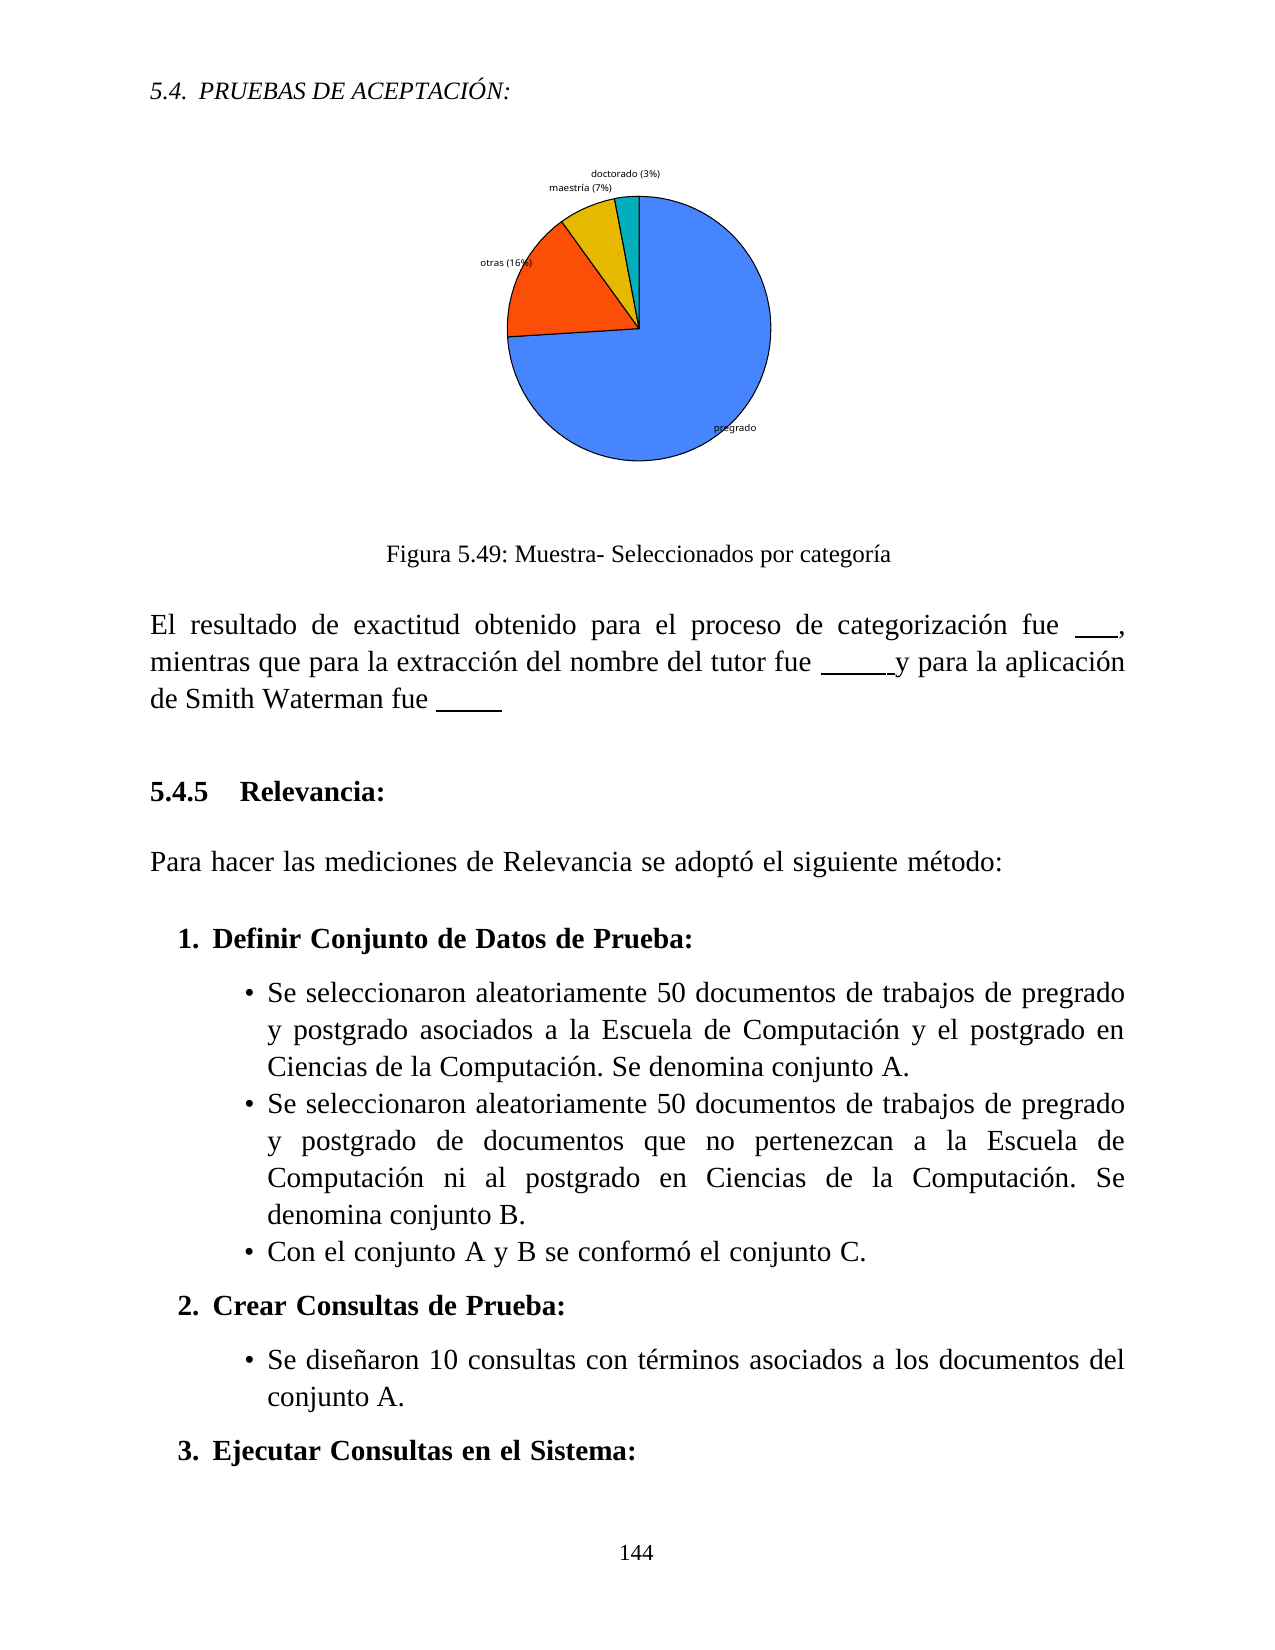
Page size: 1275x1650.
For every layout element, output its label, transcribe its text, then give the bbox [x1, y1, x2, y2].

list Relevancia: [150, 774, 1275, 808]
text Para hacer las mediciones de Relevancia se adoptó el siguiente método: [150, 844, 1275, 878]
text Figura 5.49: Muestra- Seleccionados por categoría [386, 539, 1275, 568]
text doctorado (3%) [312, 168, 939, 181]
list Se diseñaron 10 consultas con términos asociados a los documentos del conjunto A. [244, 1342, 1125, 1413]
list Crear Consultas de Prueba: [177, 1288, 1275, 1322]
list Con el conjunto A y B se conformó el conjunto C. [244, 1234, 1275, 1268]
list Se seleccionaron aleatoriamente 50 documentos de trabajos de pregrado y postgrado de documentos que no pertenezcan a la Escuela de Computación ni al postgrado en Ciencias de la Computación. Se denomina conjunto B. [244, 1086, 1125, 1230]
text El resultado de exactitud obtenido para el proceso de categorización fue , mientras que para la extracción del nombre del tutor fue y para la aplicación de Smith Waterman fue [150, 607, 1125, 715]
list Se seleccionaron aleatoriamente 50 documentos de trabajos de pregrado y postgrado asociados a la Escuela de Computación y el postgrado en Ciencias de la Computación. Se denomina conjunto A. [244, 975, 1125, 1082]
text 5.4. PRUEBAS DE ACEPTACIÓN: [150, 76, 1275, 105]
text maestría (7%) [222, 181, 939, 194]
list Ejecutar Consultas en el Sistema: [177, 1433, 1275, 1466]
list Definir Conjunto de Datos de Prueba: [177, 921, 1275, 955]
